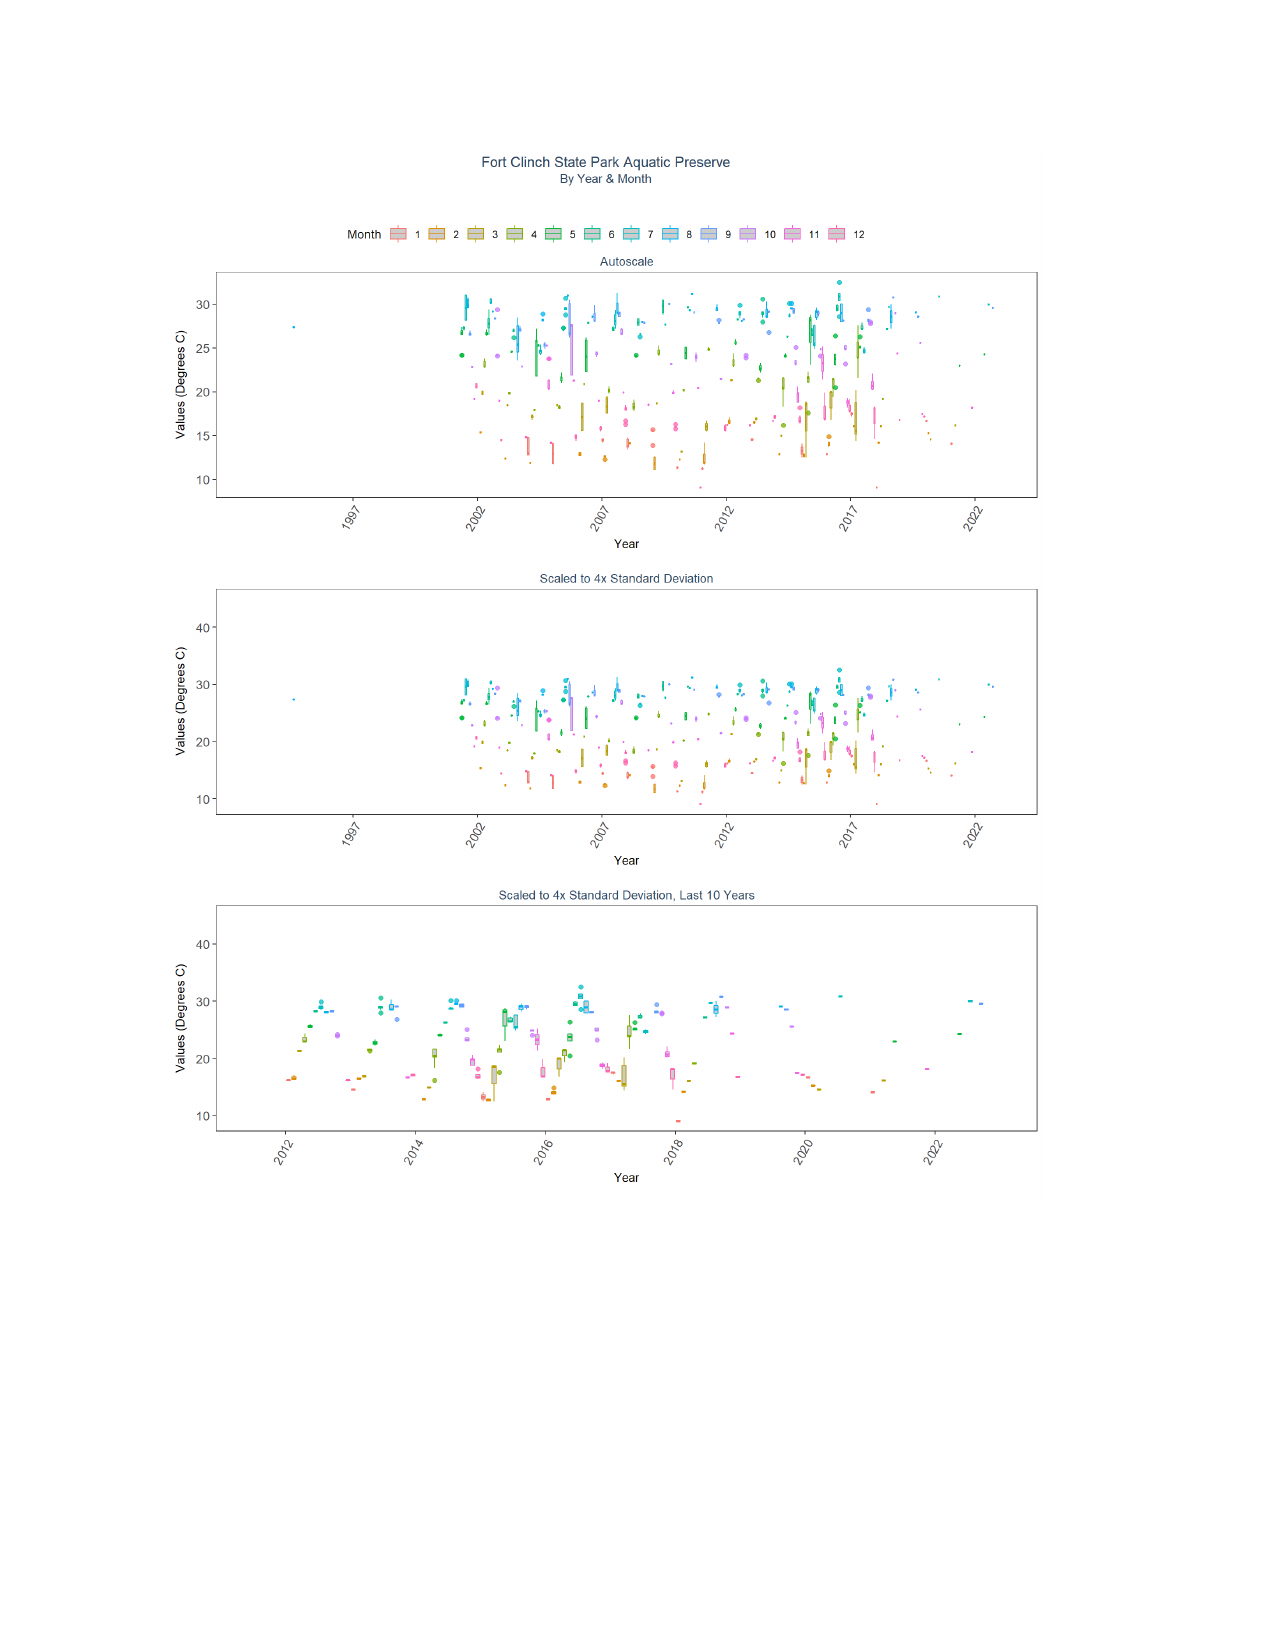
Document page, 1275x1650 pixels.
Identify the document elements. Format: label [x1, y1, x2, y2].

picture [168, 150, 1044, 1200]
